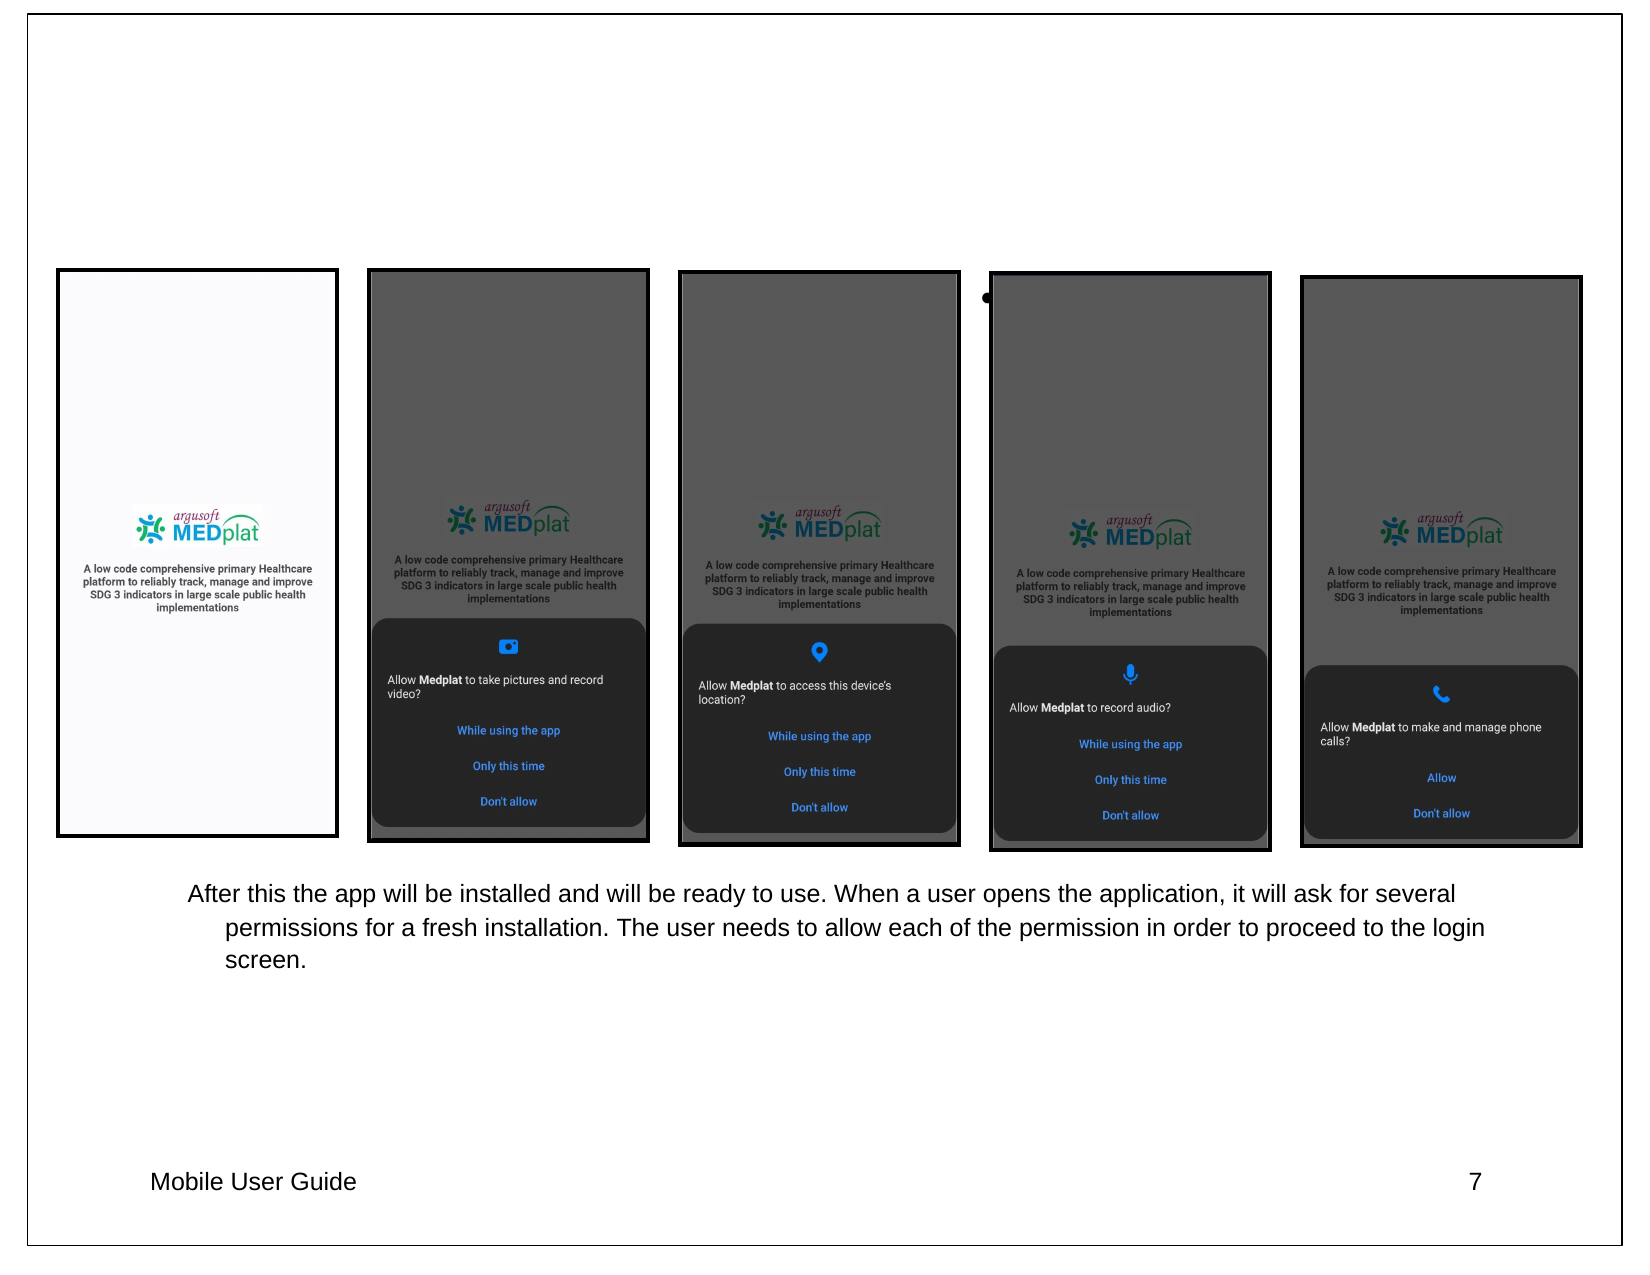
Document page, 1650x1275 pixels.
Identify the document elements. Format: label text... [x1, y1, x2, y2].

picture [682, 274, 957, 842]
picture [371, 272, 646, 839]
picture [993, 275, 1268, 848]
picture [60, 272, 335, 834]
picture [1304, 279, 1579, 844]
